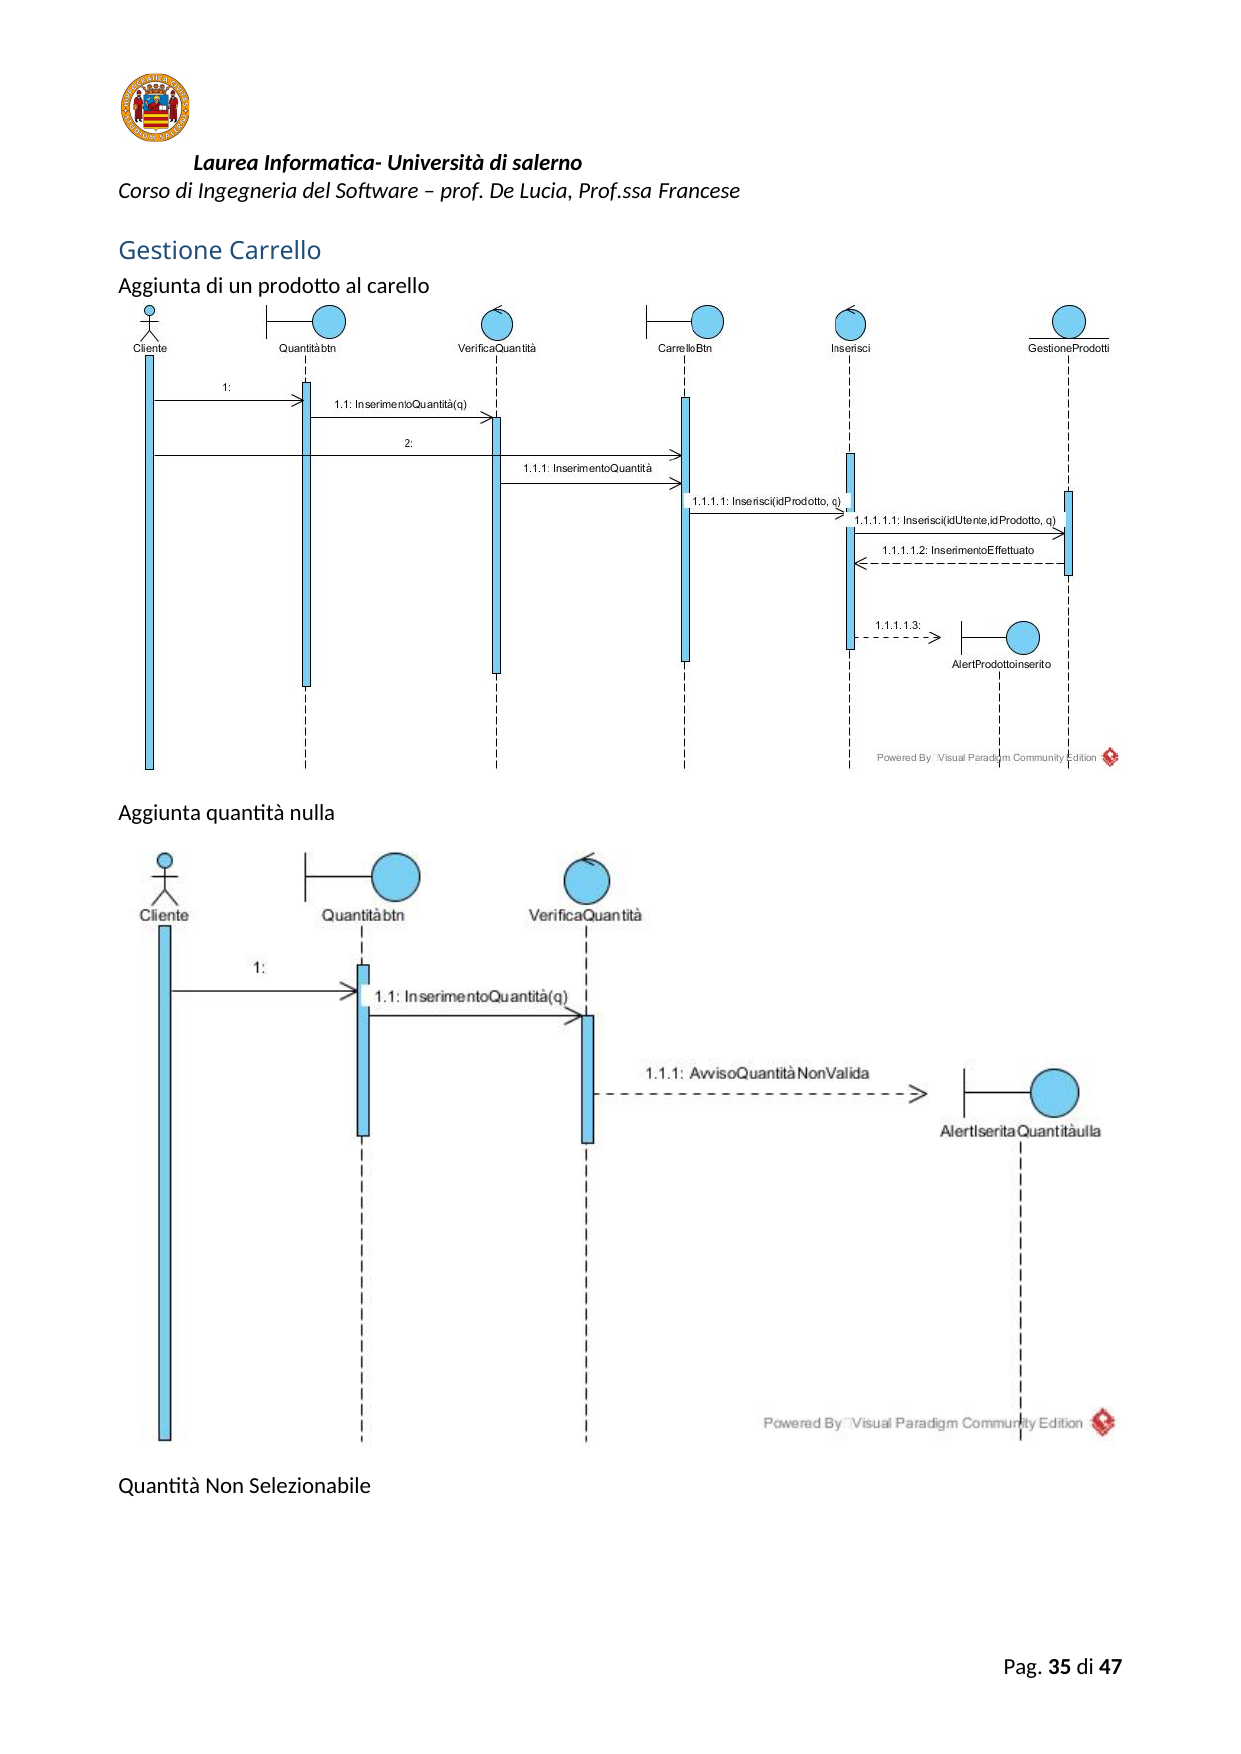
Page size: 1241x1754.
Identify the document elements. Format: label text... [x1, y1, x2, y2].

picture [118, 851, 1123, 1447]
text Aggiunta di un prodotto al carello [118, 272, 1122, 303]
text Aggiunta quantità nulla [118, 798, 1122, 826]
picture [118, 303, 1123, 773]
picture [121, 73, 190, 142]
text Quantità Non Selezionabile [118, 1472, 1122, 1500]
subtitle Gestione Carrello [118, 232, 1122, 267]
